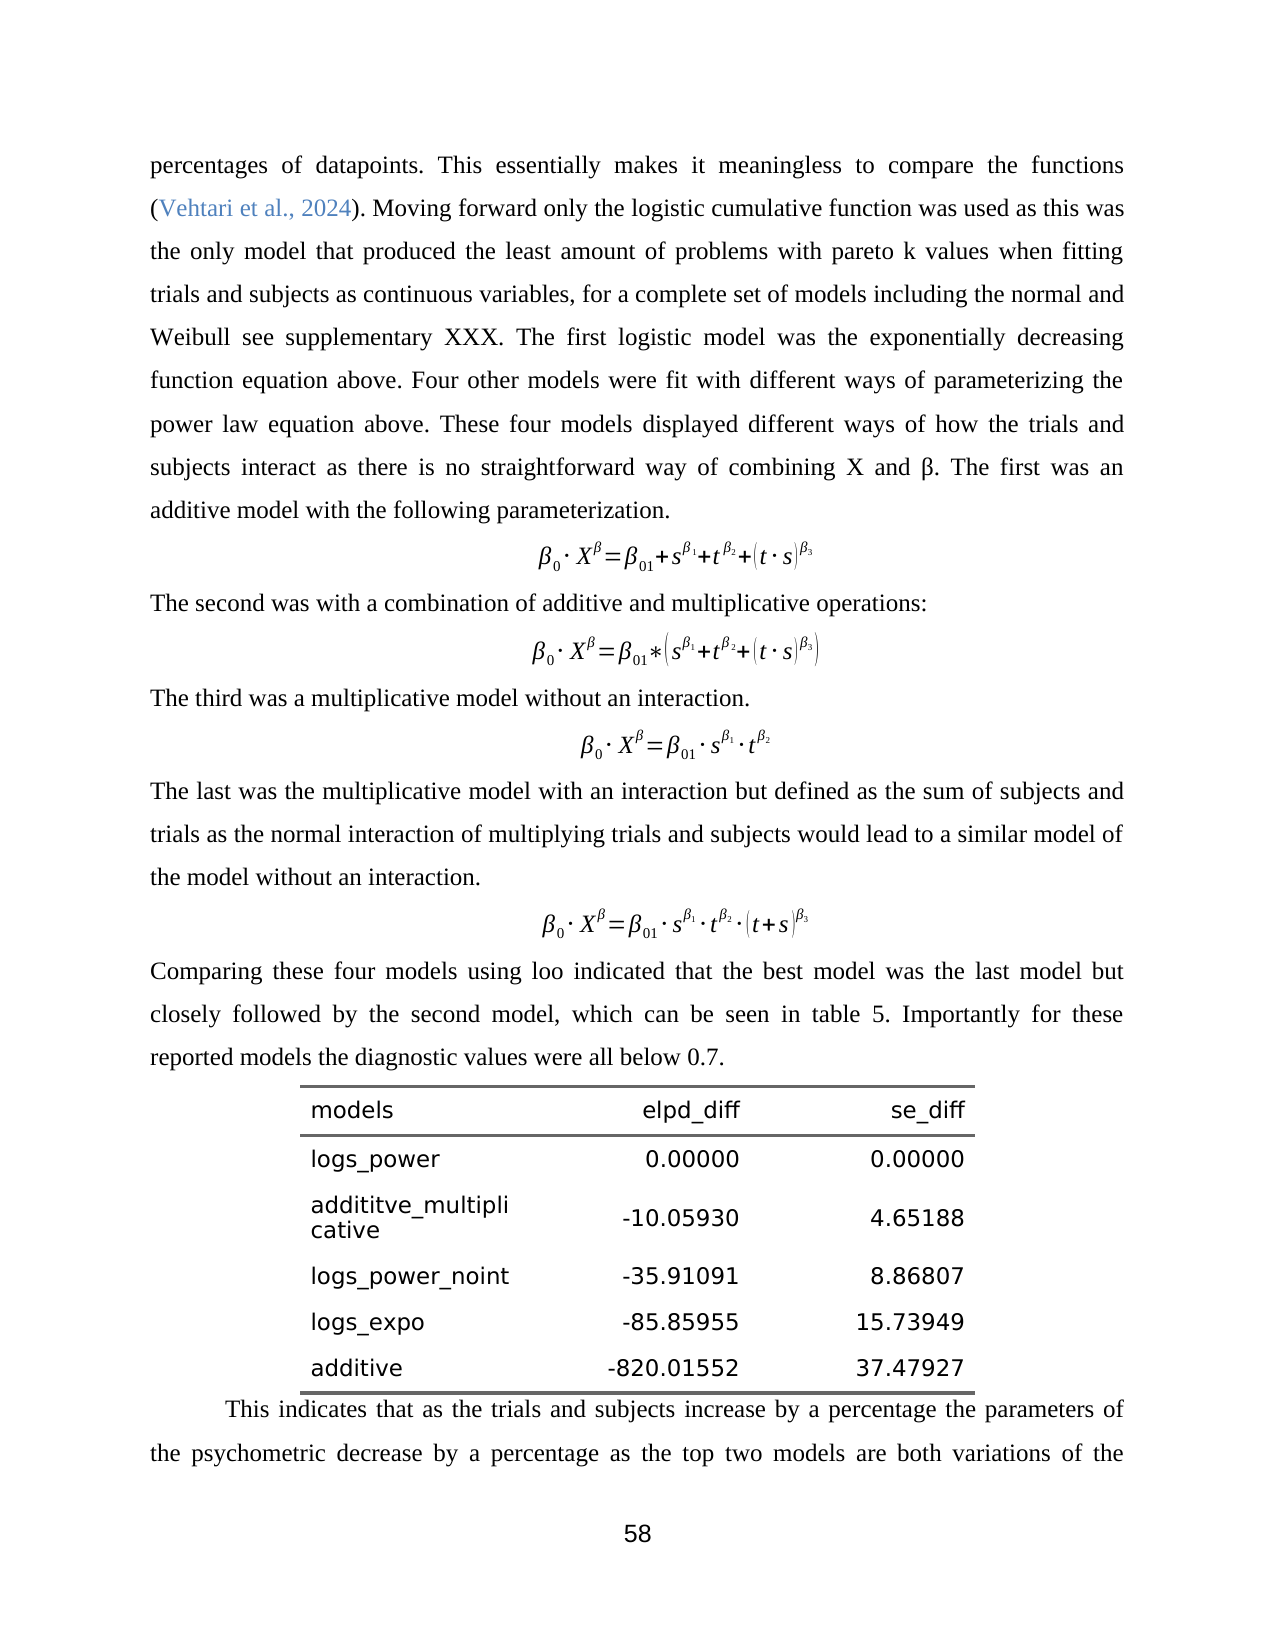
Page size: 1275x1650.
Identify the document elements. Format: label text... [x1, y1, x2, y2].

text The third was a multiplicative model without an interaction. [150, 683, 1125, 712]
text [150, 1394, 1125, 1466]
table_header models [300, 1088, 525, 1134]
table_header se_diff [750, 1088, 975, 1134]
text The last was the multiplicative model with an interaction but defined as the sum of subjects and trials as the normal interaction of multiplying trials and subjects would lead to a similar model of the model without an interaction. [150, 776, 1125, 891]
table_cell 0.00000 [525, 1137, 750, 1183]
table_cell 4.65188 [750, 1183, 975, 1254]
table_cell -85.85955 [525, 1300, 750, 1346]
text The second was with a combination of additive and multiplicative operations: [150, 588, 1125, 617]
table_cell additive [300, 1346, 525, 1391]
table_cell addititve_multiplicative [300, 1183, 525, 1254]
table_cell 15.73949 [750, 1300, 975, 1346]
table_cell -10.05930 [525, 1183, 750, 1254]
table_cell -820.01552 [525, 1346, 750, 1391]
table_cell 8.86807 [750, 1254, 975, 1300]
table_cell logs_expo [300, 1300, 525, 1346]
table_cell 0.00000 [750, 1137, 975, 1183]
text Comparing these four models using loo indicated that the best model was the last model but closely followed by the second model, which can be seen in table 5. Importantly for these reported models the diagnostic values were all below 0.7. [150, 956, 1125, 1071]
table_cell 37.47927 [750, 1346, 975, 1391]
table_cell logs_power [300, 1137, 525, 1183]
table_header elpd_diff [525, 1088, 750, 1134]
table_cell -35.91091 [525, 1254, 750, 1300]
table_cell logs_power_noint [300, 1254, 525, 1300]
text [150, 150, 1125, 524]
